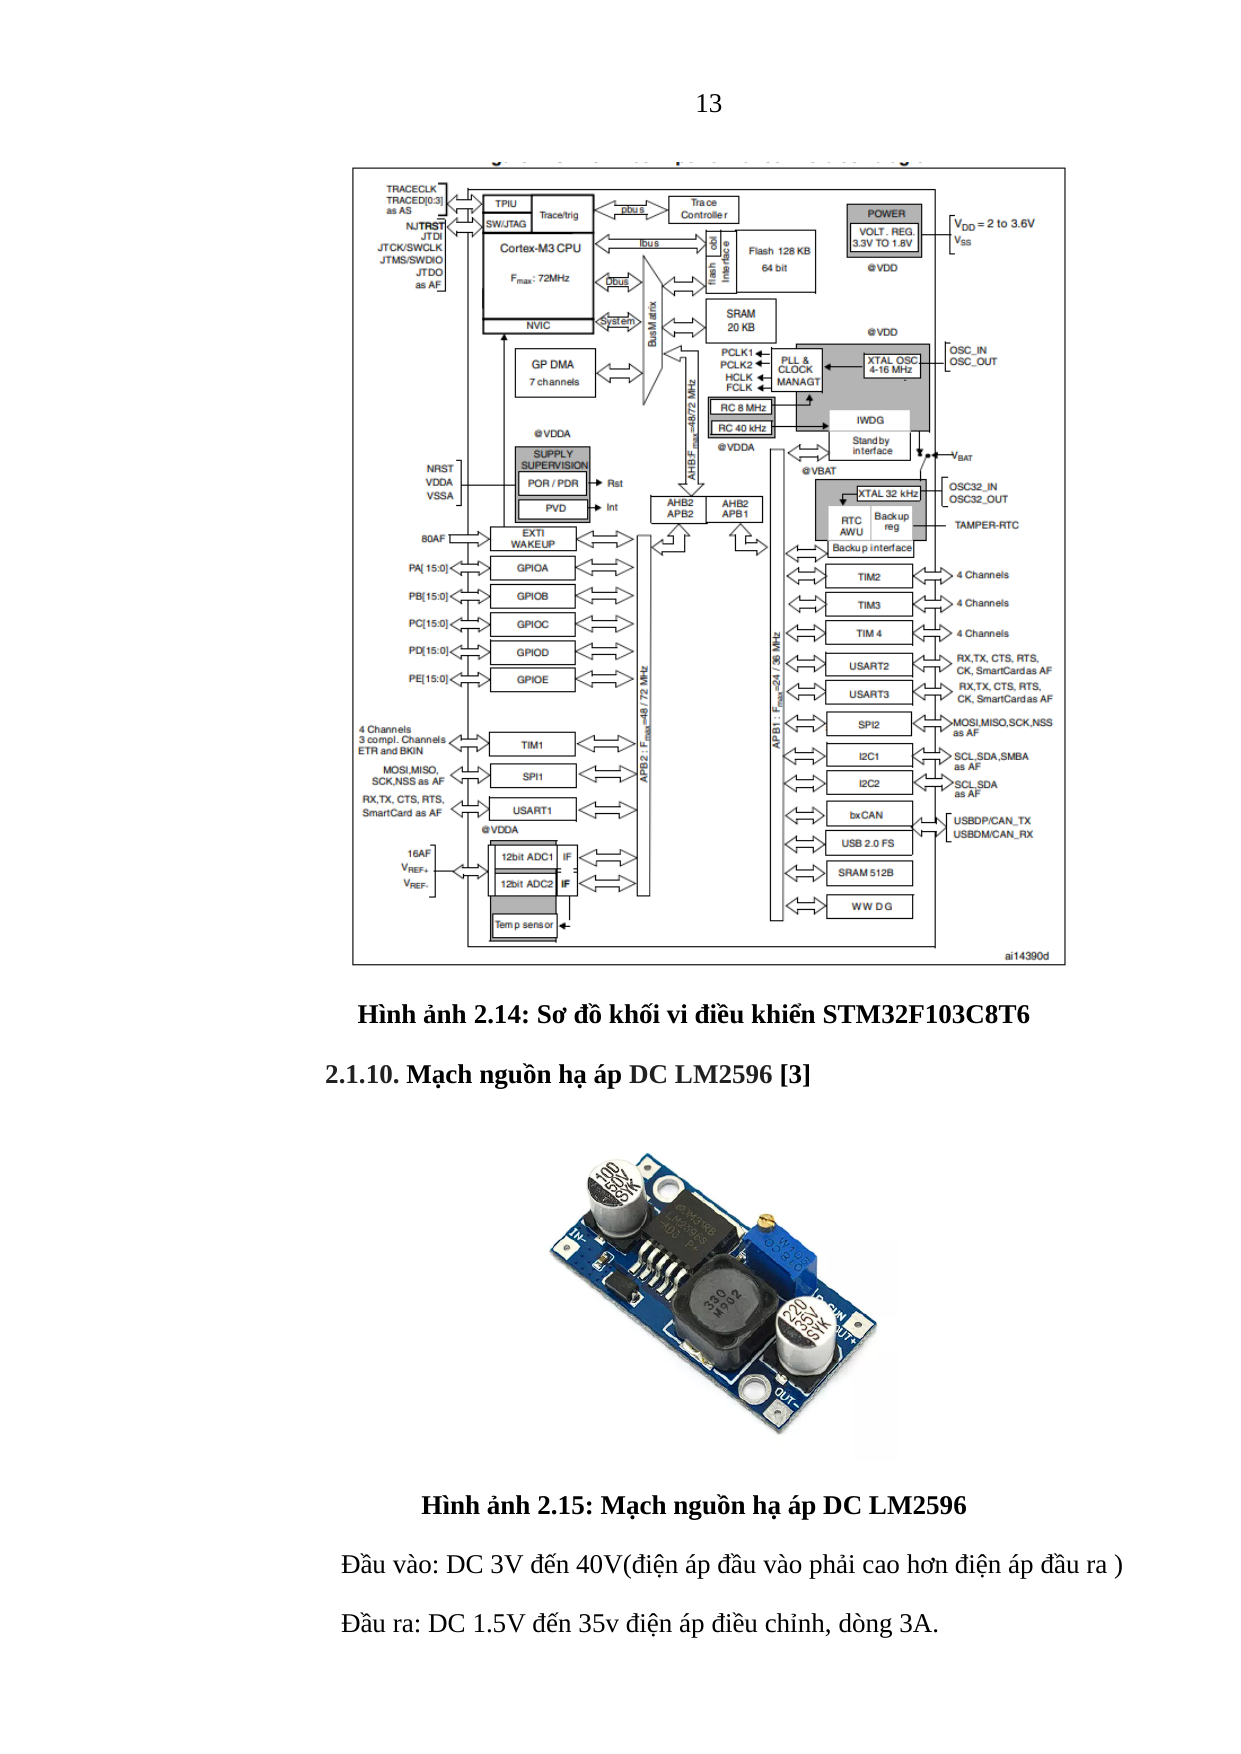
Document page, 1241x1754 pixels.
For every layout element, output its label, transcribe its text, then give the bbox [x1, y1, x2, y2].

text Đầu vào: DC 3V đến 40V(điện áp đầu vào phải cao hơn điện áp đầu ra ) [252, 1548, 1152, 1579]
picture [516, 1116, 901, 1461]
subtitle Mạch nguồn hạ áp DC LM2596 [236, 1058, 1152, 1089]
picture [349, 162, 1069, 971]
text Đầu ra: DC 1.5V đến 35v điện áp điều chỉnh, dòng 3A. [252, 1607, 1152, 1638]
